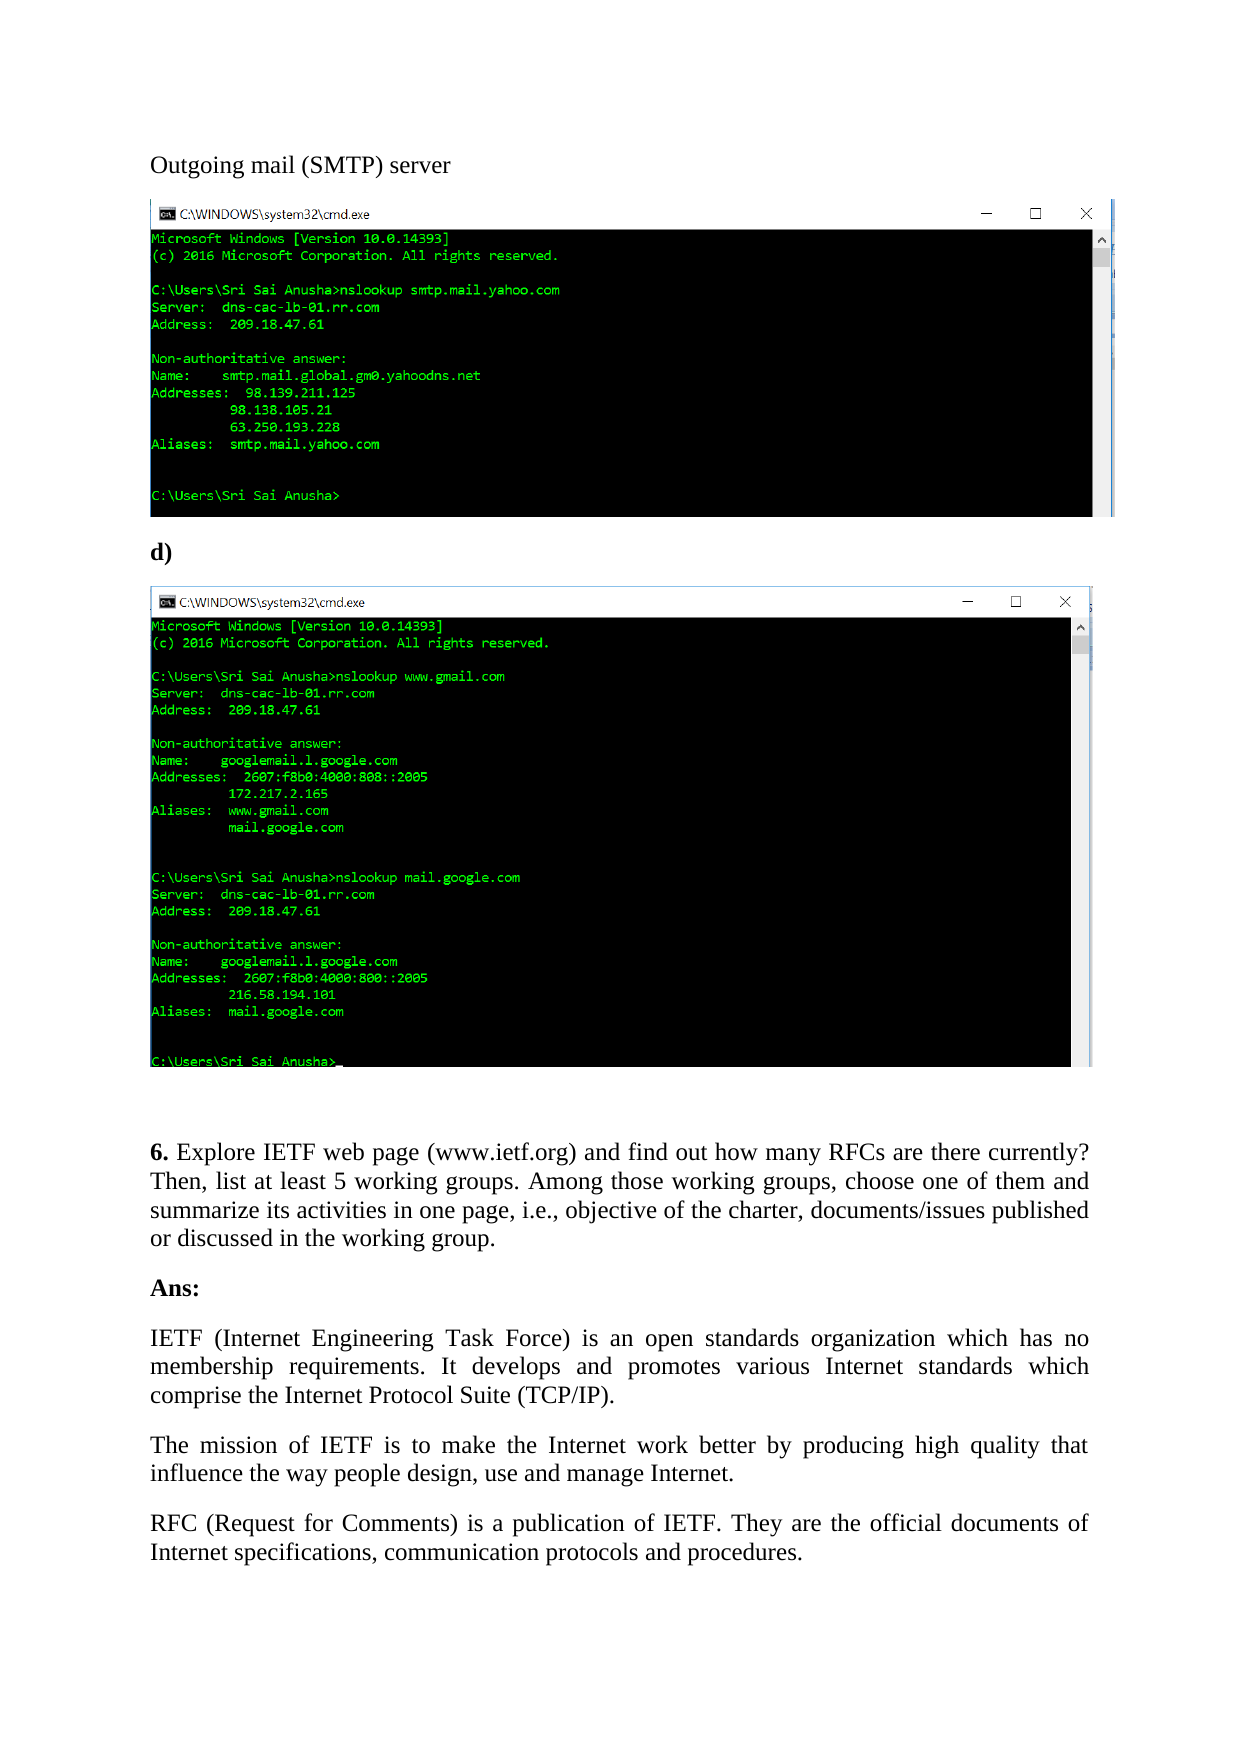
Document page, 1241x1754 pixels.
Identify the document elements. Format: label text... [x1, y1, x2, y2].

picture [150, 586, 1093, 1067]
text 6. Explore IETF web page (www.ietf.org) and find out how many RFCs are there currently? Then, list at least 5 working groups. Among those working groups, choose one of them and summarize its activities in one page, i.e., objective of the charter, documents/issues published or discussed in the working group. [150, 1137, 1090, 1252]
text The mission of IETF is to make the Internet work better by producing high quality that influence the way people design, use and manage Internet. [150, 1430, 1090, 1487]
picture [150, 199, 1115, 517]
text Ans: [150, 1273, 1090, 1302]
text RFC (Request for Comments) is a publication of IETF. They are the official documents of Internet specifications, communication protocols and procedures. [150, 1508, 1090, 1566]
text Outgoing mail (SMTP) server [150, 150, 1090, 179]
text IETF (Internet Engineering Task Force) is an open standards organization which has no membership requirements. It develops and promotes various Internet standards which comprise the Internet Protocol Suite (TCP/IP). [150, 1323, 1090, 1409]
text d) [150, 537, 1090, 566]
